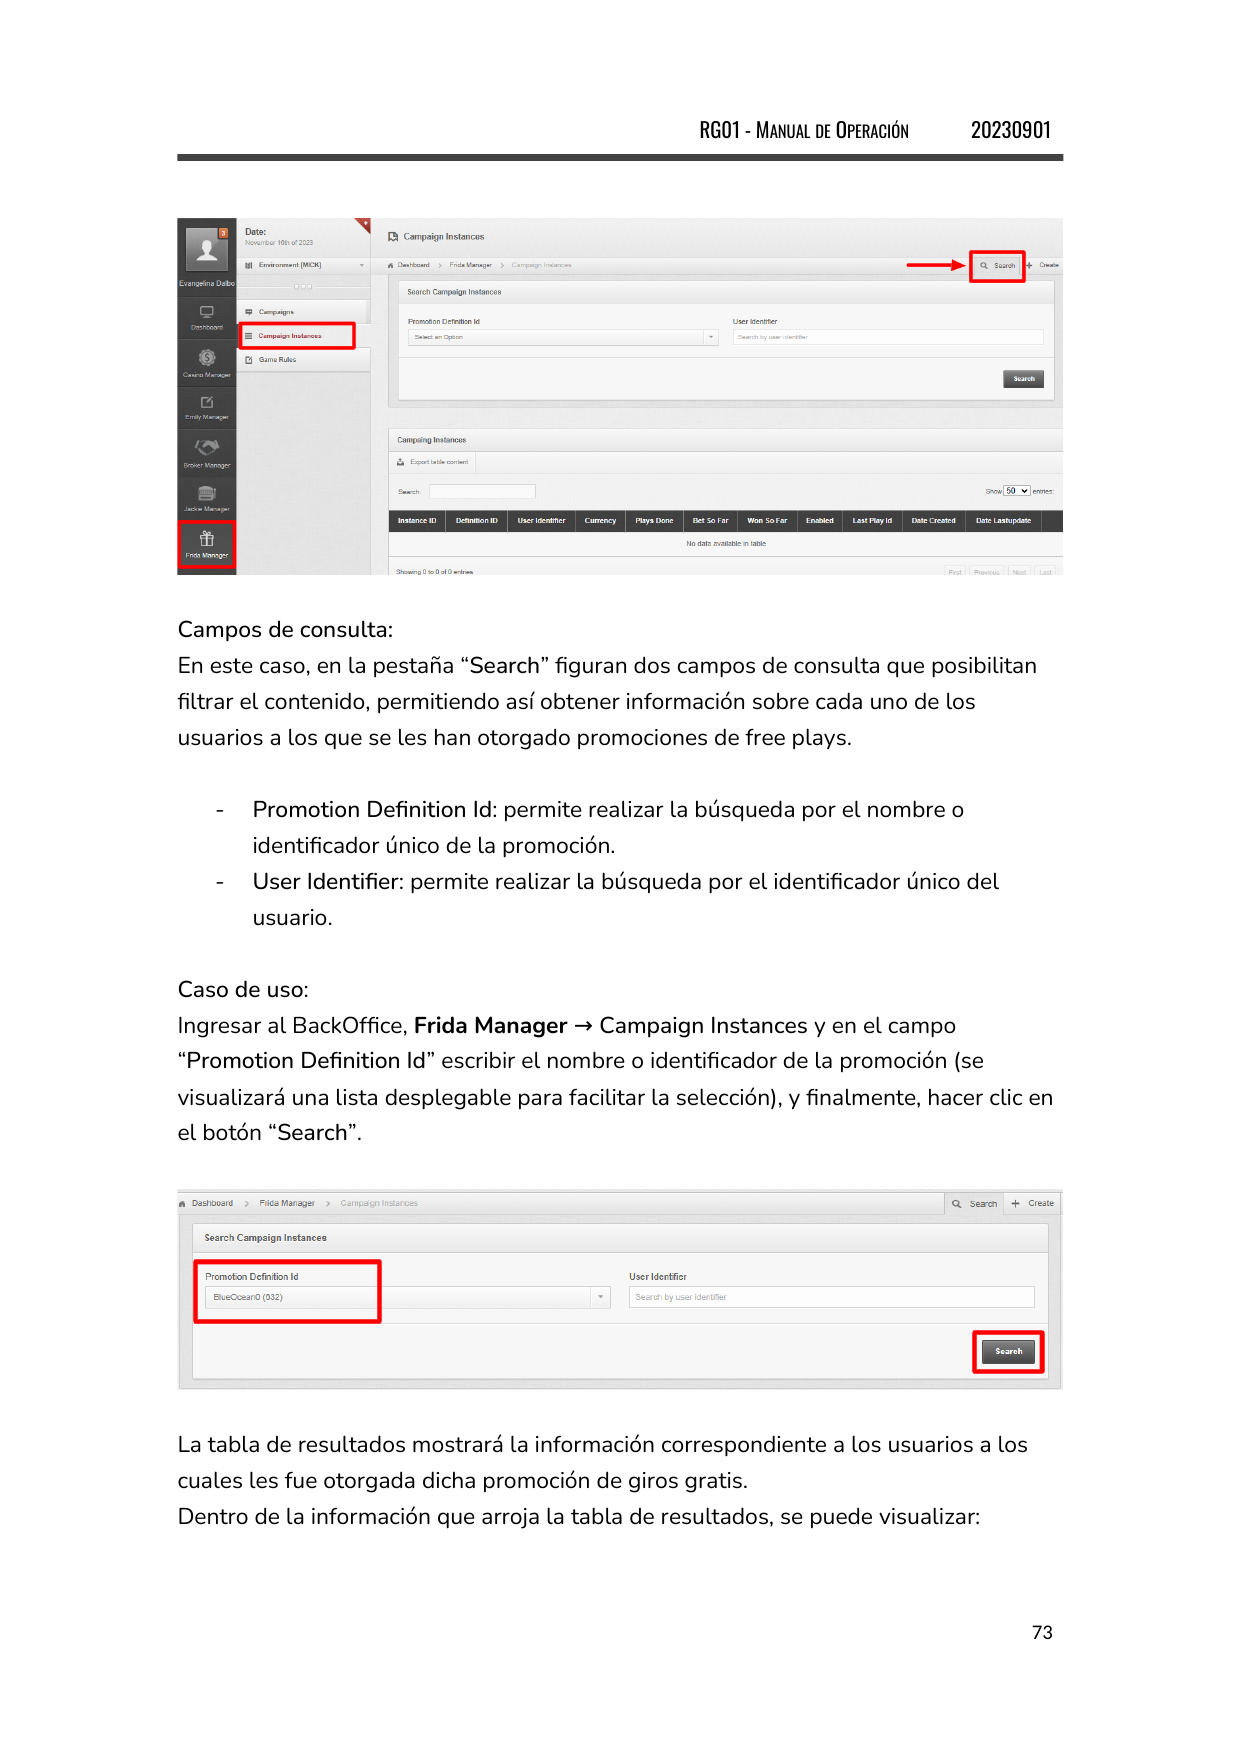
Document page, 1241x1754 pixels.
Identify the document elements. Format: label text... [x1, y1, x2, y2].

picture [177, 1189, 1063, 1390]
picture [177, 218, 1063, 575]
subtitle Campos de consulta: [177, 614, 1063, 646]
list User Identifier: permite realizar la búsqueda por el identificador único del usuario. [215, 866, 1063, 933]
text Ingresar al BackOffice, Frida Manager → Campaign Instances y en el campo “Promotion Definition Id” escribir el nombre o identificador de la promoción (se visualizará una lista desplegable para facilitar la selección), y finalmente, hacer clic en el botón “Search”. [177, 1010, 1063, 1149]
text Dentro de la información que arroja la tabla de resultados, se puede visualizar: [177, 1501, 1063, 1532]
subtitle Caso de uso: [177, 974, 1063, 1005]
list Promotion Definition Id: permite realizar la búsqueda por el nombre o identificador único de la promoción. [215, 794, 1063, 861]
picture [177, 154, 1064, 161]
text En este caso, en la pestaña “Search” figuran dos campos de consulta que posibilitan filtrar el contenido, permitiendo así obtener información sobre cada uno de los usuarios a los que se les han otorgado promociones de free plays. [177, 650, 1063, 753]
text La tabla de resultados mostrará la información correspondiente a los usuarios a los cuales les fue otorgada dicha promoción de giros gratis. [177, 1429, 1063, 1496]
